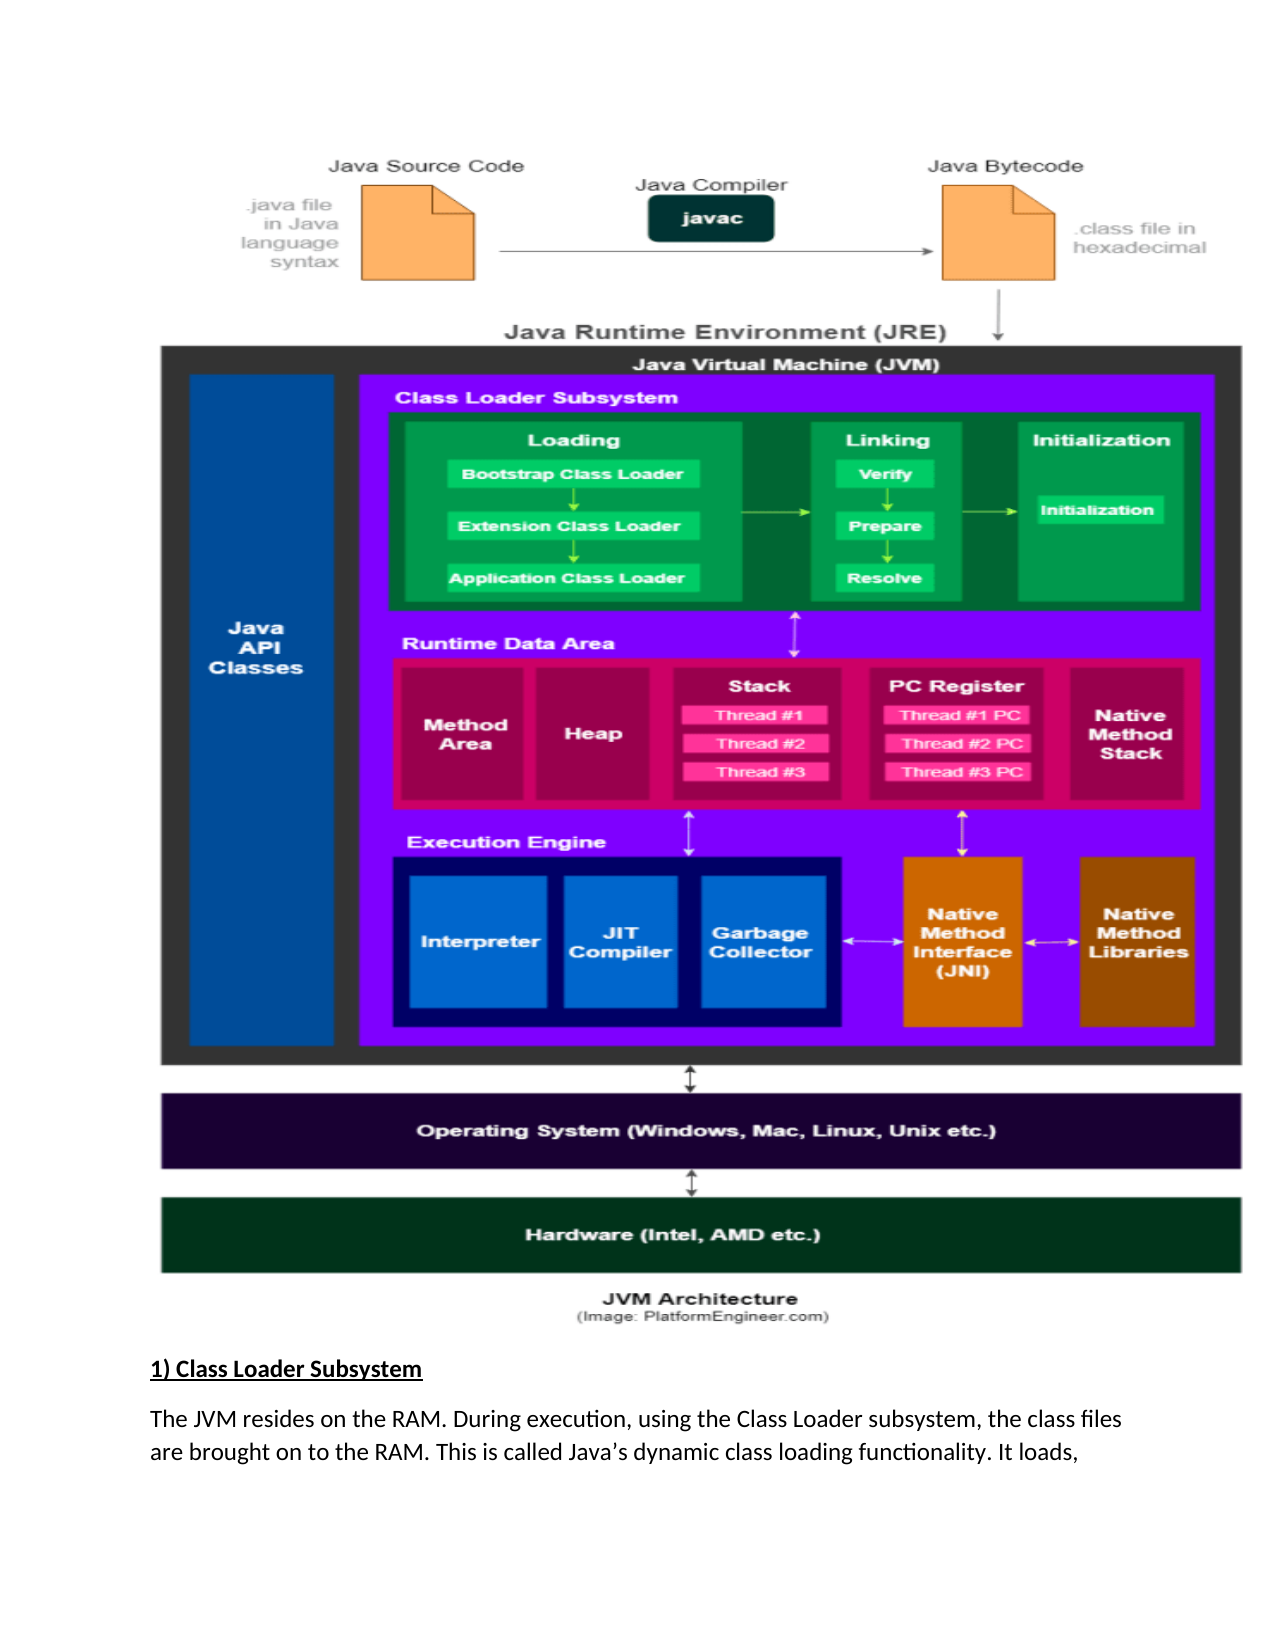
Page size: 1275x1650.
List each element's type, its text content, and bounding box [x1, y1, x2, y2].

text 1) Class Loader Subsystem [150, 1353, 1125, 1384]
picture [150, 150, 1255, 1335]
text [150, 1403, 1125, 1466]
